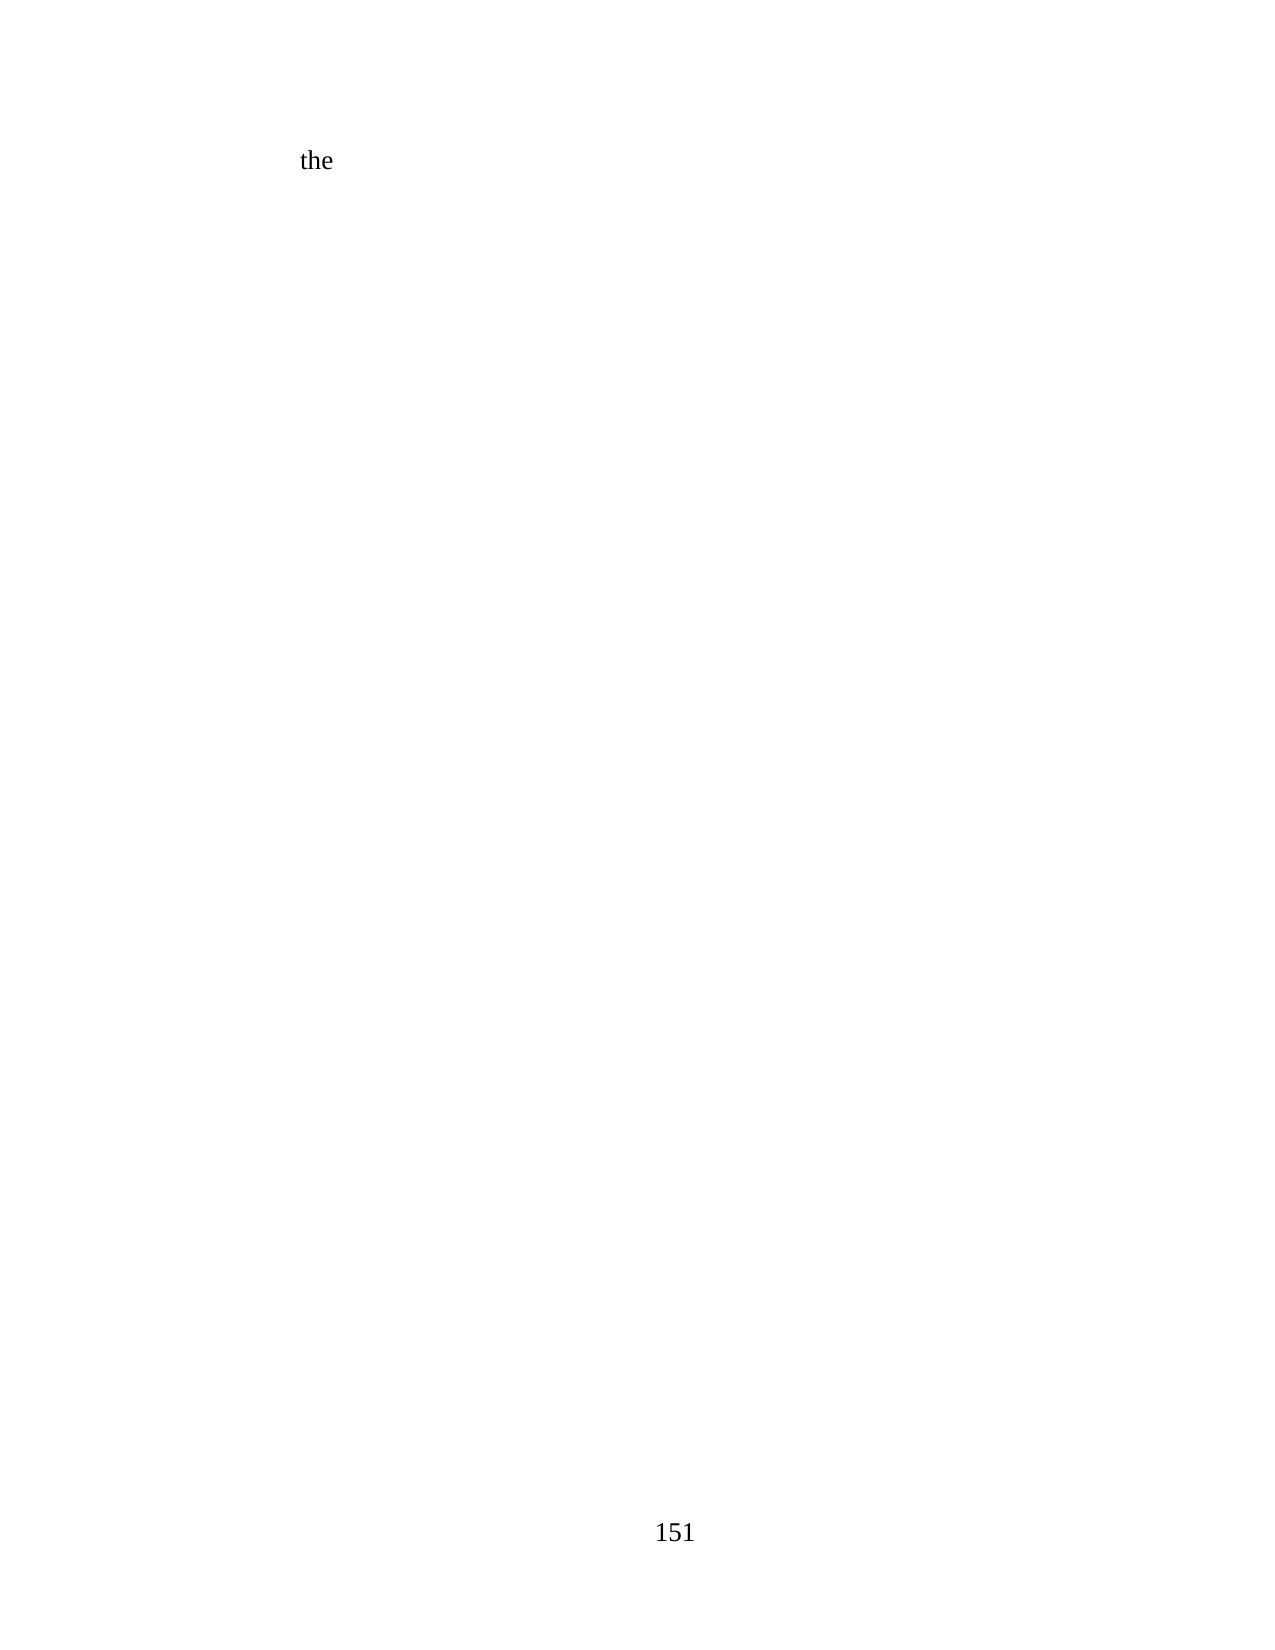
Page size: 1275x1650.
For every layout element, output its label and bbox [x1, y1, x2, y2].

text [300, 144, 1126, 175]
